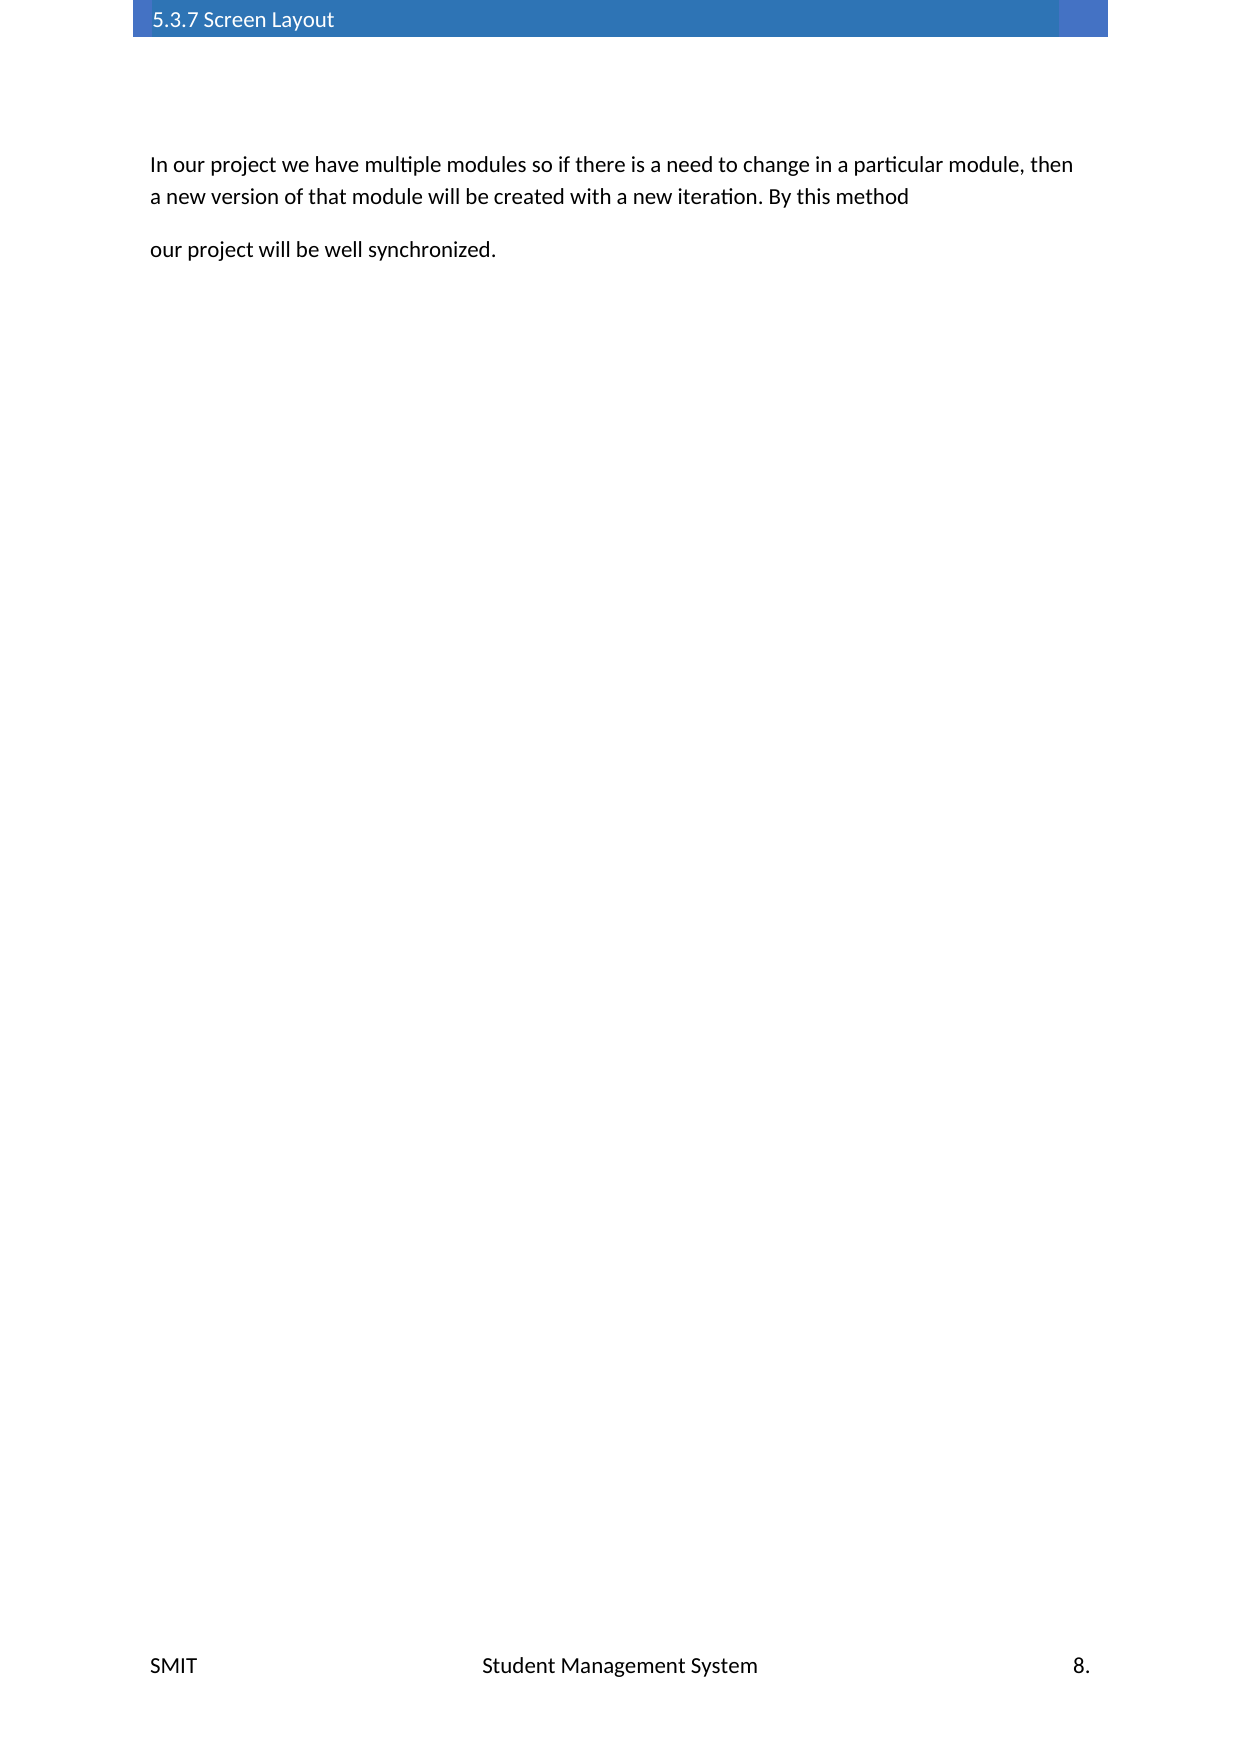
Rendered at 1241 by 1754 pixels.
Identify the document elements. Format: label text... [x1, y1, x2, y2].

text In our project we have multiple modules so if there is a need to change in a particular module, then a new version of that module will be created with a new iteration. By this method [150, 150, 1090, 210]
text our project will be well synchronized. [150, 235, 1090, 263]
